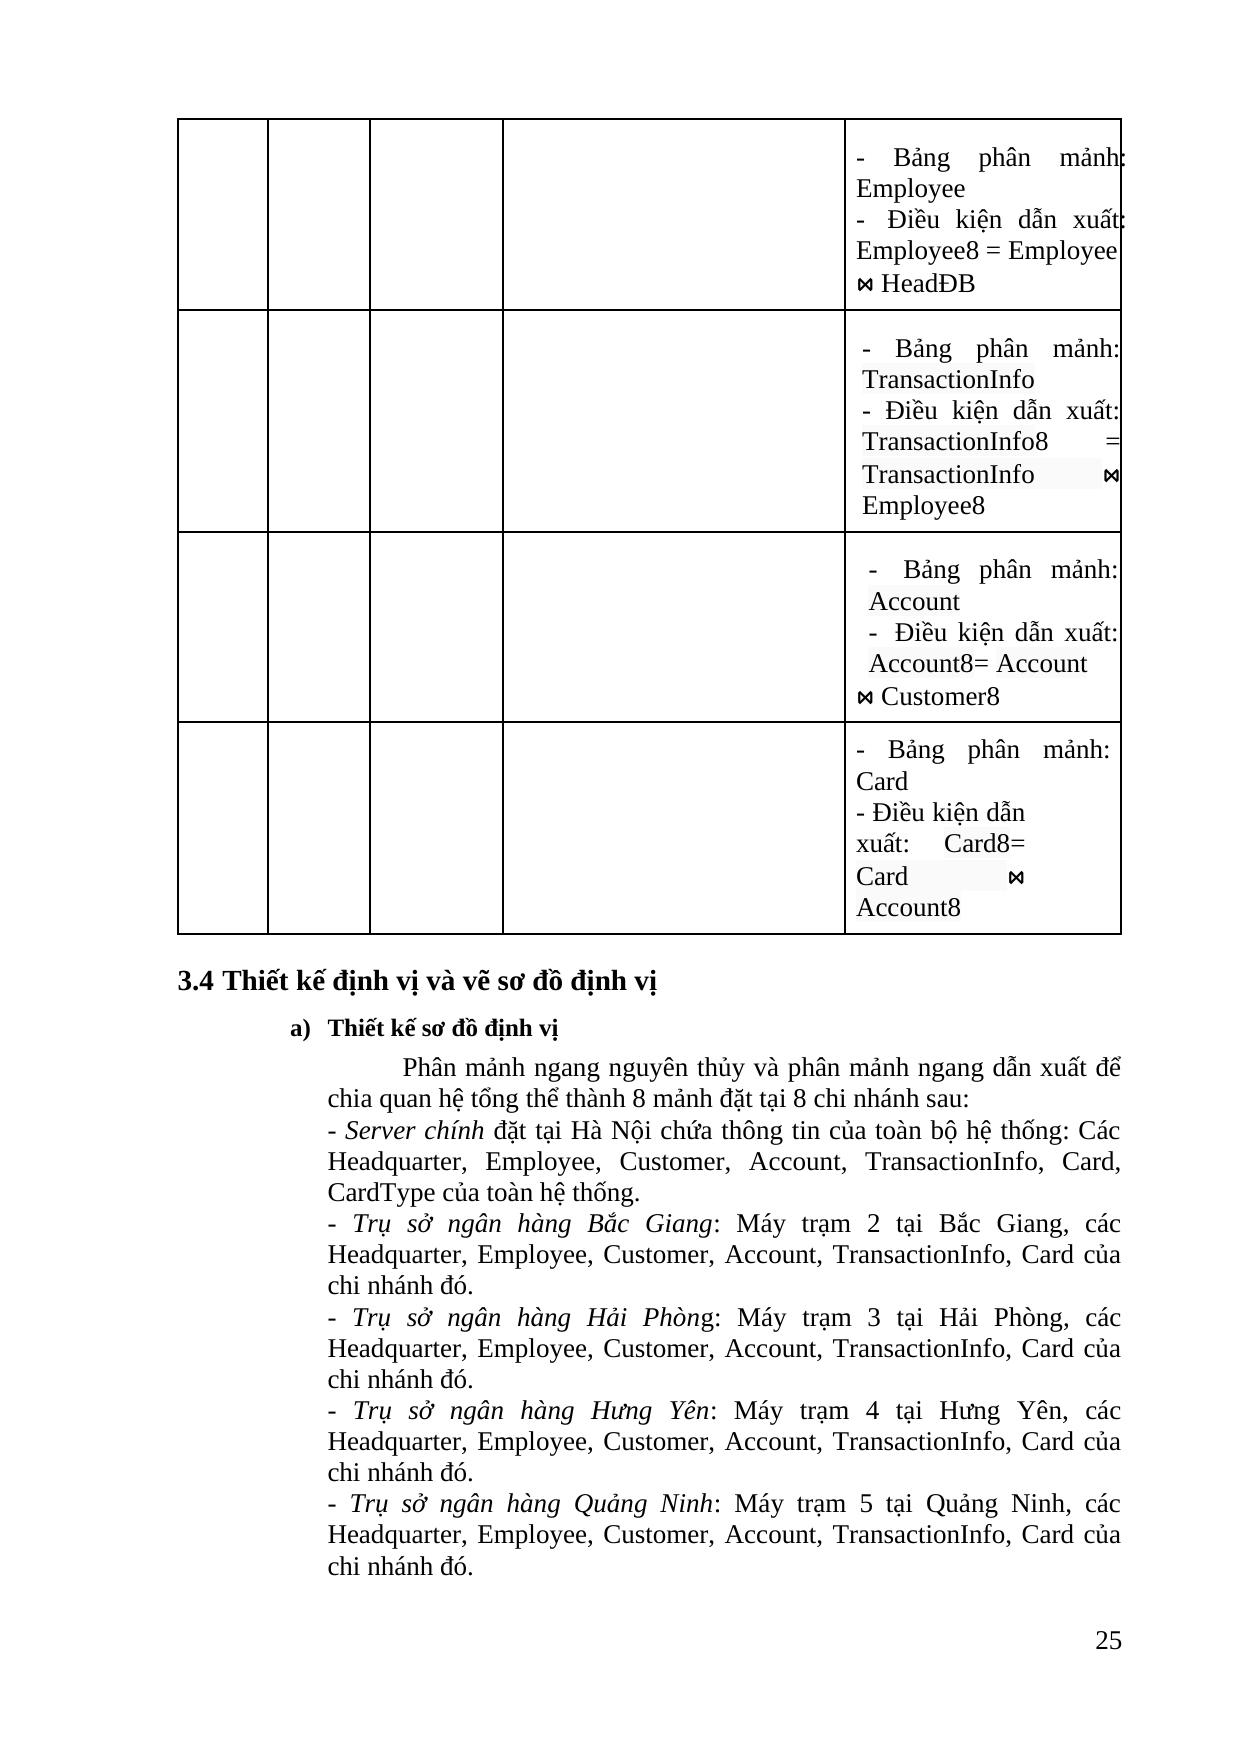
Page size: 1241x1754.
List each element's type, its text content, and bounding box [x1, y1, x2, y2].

text - Trụ sở ngân hàng Quảng Ninh: Máy trạm 5 tại Quảng Ninh, các Headquarter, Employee, Customer, Account, TransactionInfo, Card của chi nhánh đó. [327, 1487, 1122, 1581]
subtitle Thiết kế sơ đồ định vị [290, 1013, 1122, 1041]
table_cell [179, 533, 267, 721]
text - Trụ sở ngân hàng Hưng Yên: Máy trạm 4 tại Hưng Yên, các Headquarter, Employee, Customer, Account, TransactionInfo, Card của chi nhánh đó. [327, 1394, 1122, 1487]
table_cell [504, 723, 844, 932]
table_cell [269, 120, 369, 309]
subtitle Thiết kế định vị và vẽ sơ đồ định vị [177, 963, 1122, 997]
table_cell - Bảng phân mảnh: Card - Điều kiện dẫn xuất: Card8= Card ⋈ Account8 [846, 723, 1120, 932]
table_cell - Bảng phân mảnh: Account - Điều kiện dẫn xuất: Account8= Account ⋈ Customer8 [846, 533, 1120, 721]
table_cell [371, 533, 502, 721]
text - Trụ sở ngân hàng Hải Phòng: Máy trạm 3 tại Hải Phòng, các Headquarter, Employee, Customer, Account, TransactionInfo, Card của chi nhánh đó. [327, 1301, 1122, 1394]
table_cell [179, 723, 267, 932]
table_cell - Bảng phân mảnh: Employee - Điều kiện dẫn xuất: Employee8 = Employee ⋈ HeadĐB [846, 120, 1120, 309]
text - Server chính đặt tại Hà Nội chứa thông tin của toàn bộ hệ thống: Các Headquarter, Employee, Customer, Account, TransactionInfo, Card, CardType của toàn hệ thống. [327, 1114, 1122, 1207]
table_cell [269, 311, 369, 531]
table_cell - Bảng phân mảnh: TransactionInfo - Điều kiện dẫn xuất: TransactionInfo8 = TransactionInfo ⋈ Employee8 [846, 311, 1120, 531]
table_cell [179, 311, 267, 531]
table_cell [269, 533, 369, 721]
table_cell [504, 533, 844, 721]
table_cell [269, 723, 369, 932]
table_cell [504, 311, 844, 531]
text - Trụ sở ngân hàng Bắc Giang: Máy trạm 2 tại Bắc Giang, các Headquarter, Employee, Customer, Account, TransactionInfo, Card của chi nhánh đó. [327, 1207, 1122, 1301]
table_cell [371, 120, 502, 309]
table_cell [371, 311, 502, 531]
text Phân mảnh ngang nguyên thủy và phân mảnh ngang dẫn xuất để chia quan hệ tổng thể thành 8 mảnh đặt tại 8 chi nhánh sau: [327, 1051, 1122, 1114]
table_cell [179, 120, 267, 309]
table_cell [504, 120, 844, 309]
table_cell [371, 723, 502, 932]
